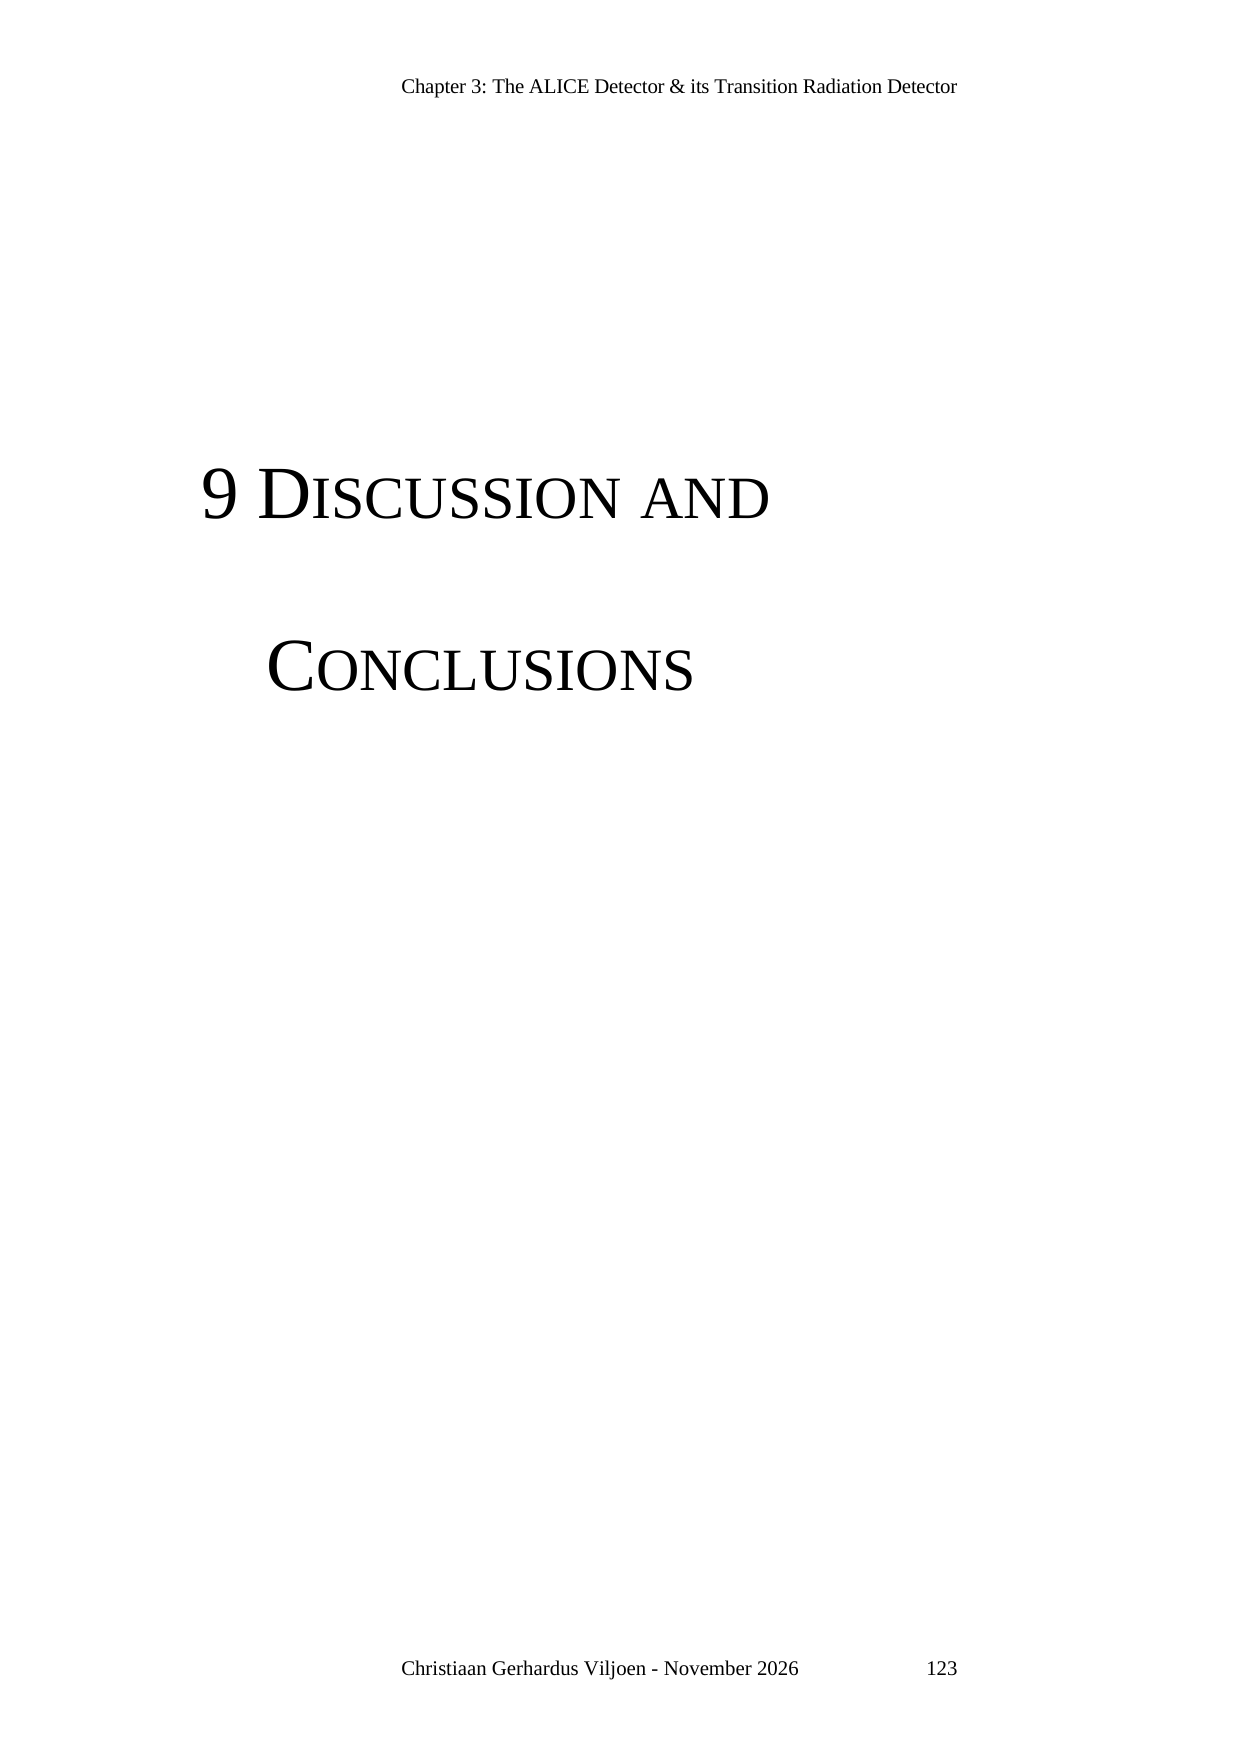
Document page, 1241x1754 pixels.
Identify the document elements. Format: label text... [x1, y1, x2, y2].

subtitle Discussion and Conclusions [201, 448, 1122, 707]
